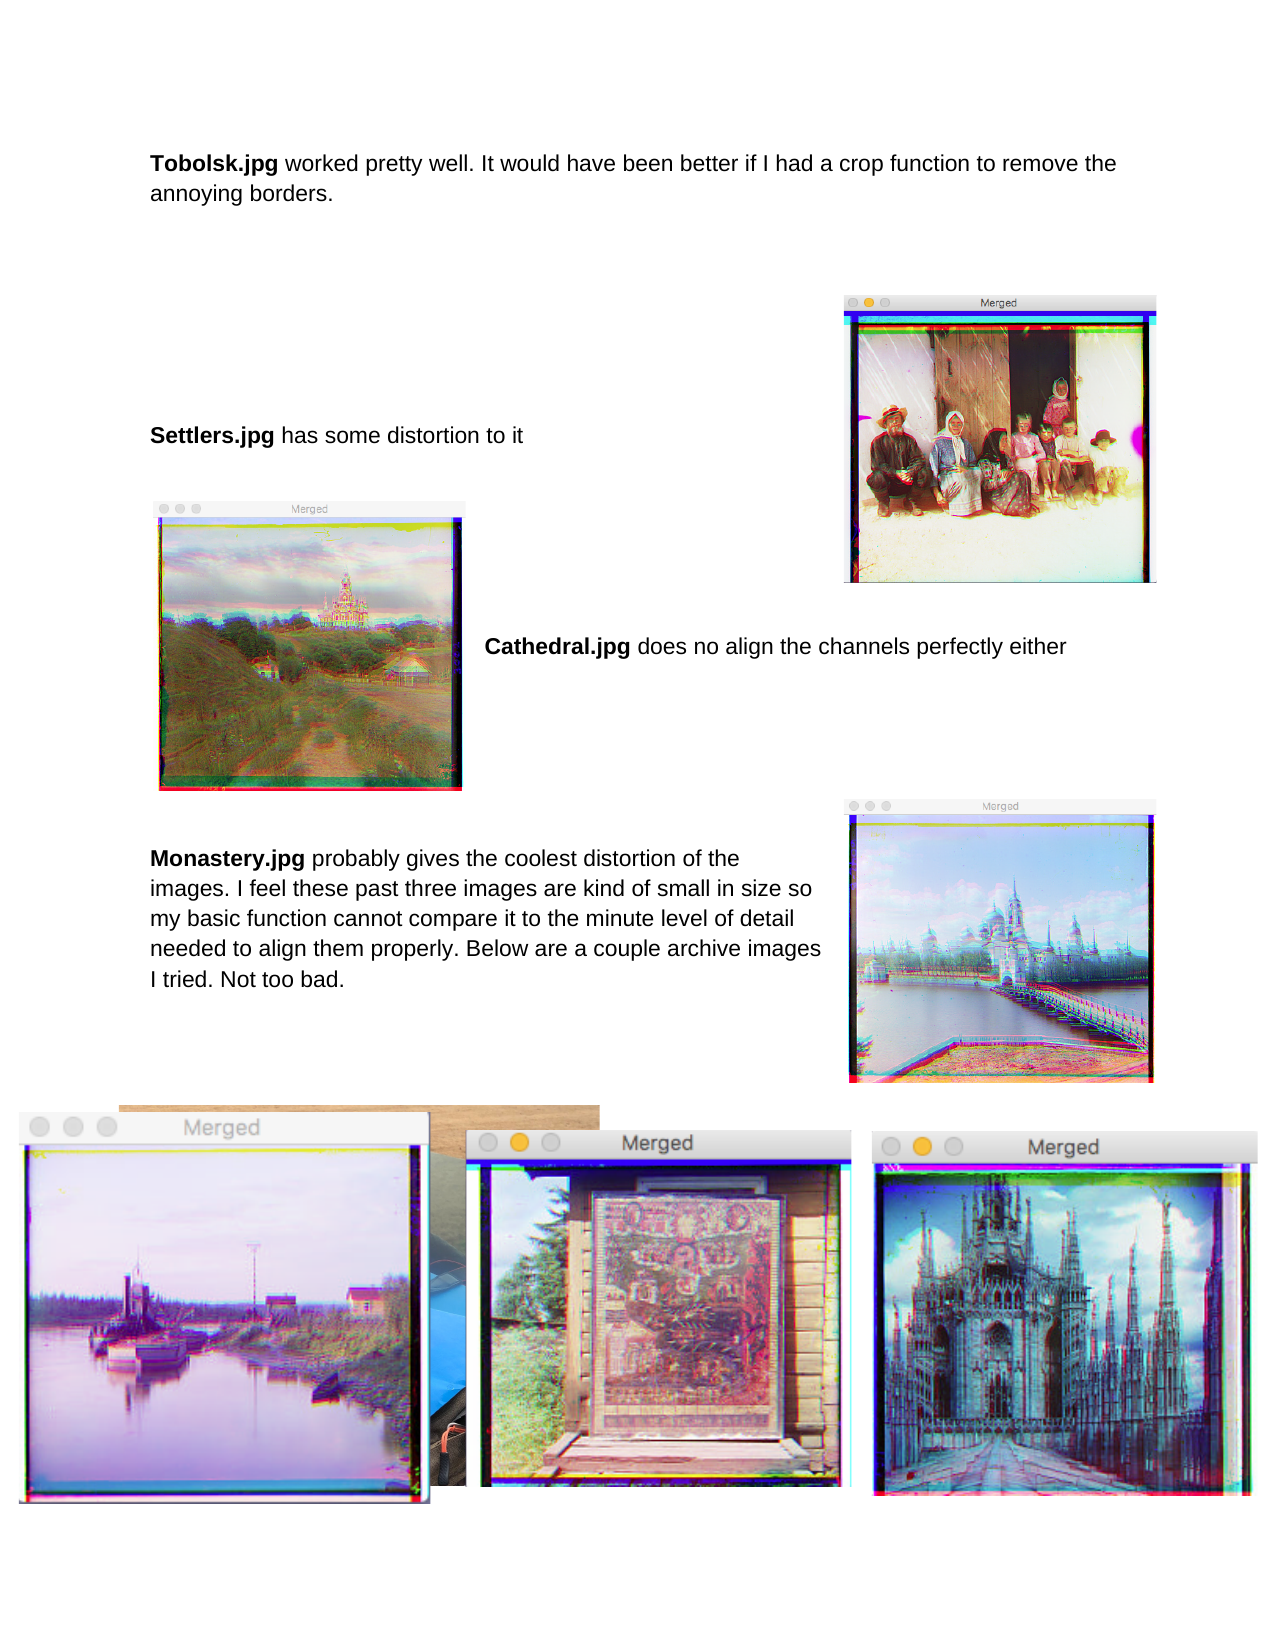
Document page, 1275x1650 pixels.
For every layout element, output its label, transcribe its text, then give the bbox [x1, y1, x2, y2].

picture [843, 295, 1157, 583]
text Monastery.jpg probably gives the coolest distortion of the images. I feel these past three images are kind of small in size so my basic function cannot compare it to the minute level of detail needed to align them properly. Below are a couple archive images I tried. Not too bad. [150, 845, 843, 992]
text Settlers.jpg has some distortion to it [150, 422, 843, 448]
picture [871, 1131, 1258, 1496]
text Cathedral.jpg does no align the channels perfectly either [466, 633, 1125, 660]
text Tobolsk.jpg worked pretty well. It would have been better if I had a crop function to remove the annoying borders. [150, 150, 1125, 207]
picture [153, 501, 466, 791]
picture [18, 1105, 852, 1504]
picture [843, 799, 1157, 1083]
